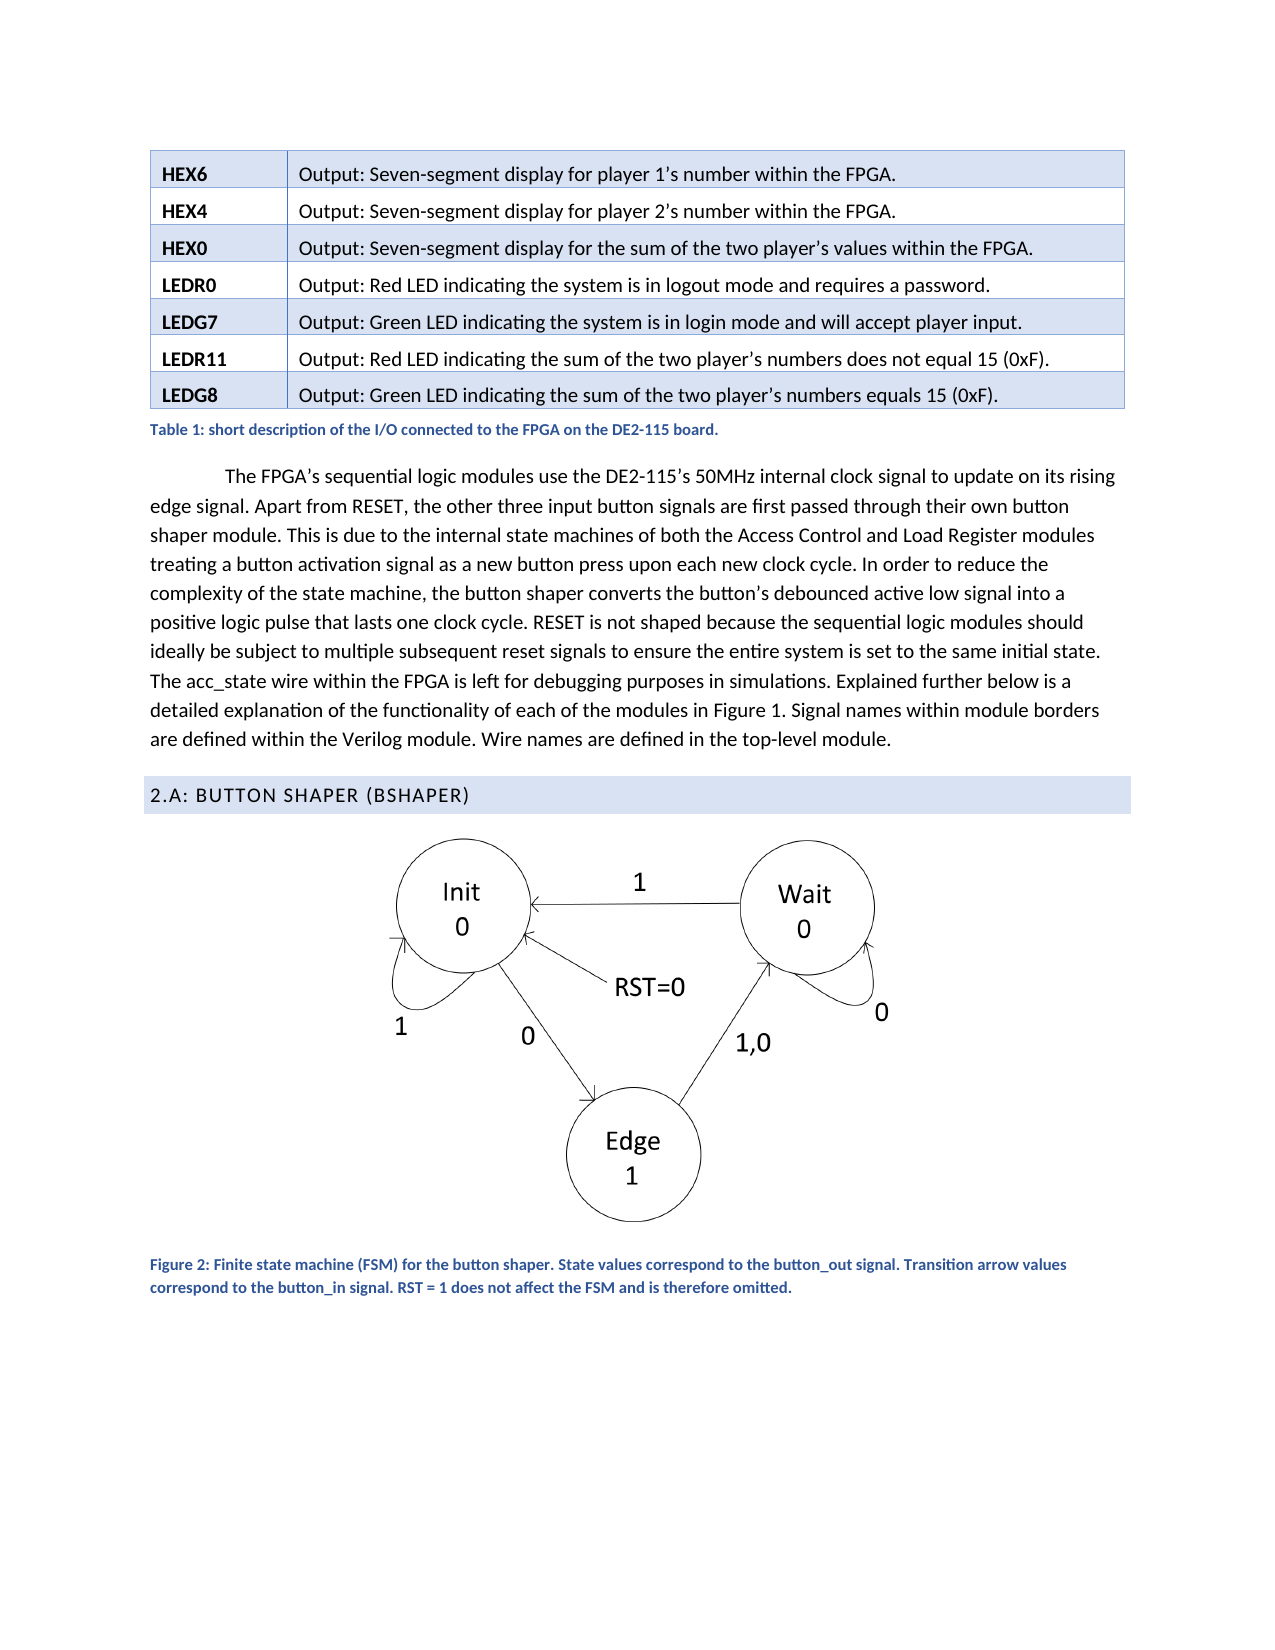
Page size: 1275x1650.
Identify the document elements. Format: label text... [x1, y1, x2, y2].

picture [382, 828, 894, 1230]
text Table 1: short description of the I/O connected to the FPGA on the DE2-115 board. [150, 419, 1125, 440]
table_cell LEDR0 [151, 262, 287, 297]
table_cell Output: Green LED indicating the sum of the two player’s numbers equals 15 (0xF). [288, 372, 1124, 408]
subtitle 2.A: Button Shaper (bshaper) [150, 783, 1125, 808]
table_cell LEDR11 [151, 335, 287, 371]
table_cell HEX4 [151, 188, 287, 224]
table_cell Output: Seven-segment display for the sum of the two player’s values within the FPGA. [288, 225, 1124, 261]
table_cell HEX0 [151, 225, 287, 261]
table_cell LEDG8 [151, 372, 287, 408]
text The FPGA’s sequential logic modules use the DE2-115’s 50MHz internal clock signal to update on its rising edge signal. Apart from RESET, the other three input button signals are first passed through their own button shaper module. This is due to the internal state machines of both the Access Control and Load Register modules treating a button activation signal as a new button press upon each new clock cycle. In order to reduce the complexity of the state machine, the button shaper converts the button’s debounced active low signal into a positive logic pulse that lasts one clock cycle. RESET is not shaped because the sequential logic modules should ideally be subject to multiple subsequent reset signals to ensure the entire system is set to the same initial state. The acc_state wire within the FPGA is left for debugging purposes in simulations. Explained further below is a detailed explanation of the functionality of each of the modules in Figure 1. Signal names within module borders are defined within the Verilog module. Wire names are defined in the top-level module. [150, 464, 1125, 752]
table_cell Output: Red LED indicating the sum of the two player’s numbers does not equal 15 (0xF). [288, 335, 1124, 371]
table_cell Output: Red LED indicating the system is in logout mode and requires a password. [288, 262, 1124, 297]
table_cell LEDG7 [151, 299, 287, 334]
table_cell Output: Green LED indicating the system is in login mode and will accept player input. [288, 299, 1124, 334]
table_cell Output: Seven-segment display for player 1’s number within the FPGA. [288, 151, 1124, 187]
table_cell HEX6 [151, 151, 287, 187]
table_cell Output: Seven-segment display for player 2’s number within the FPGA. [288, 188, 1124, 224]
